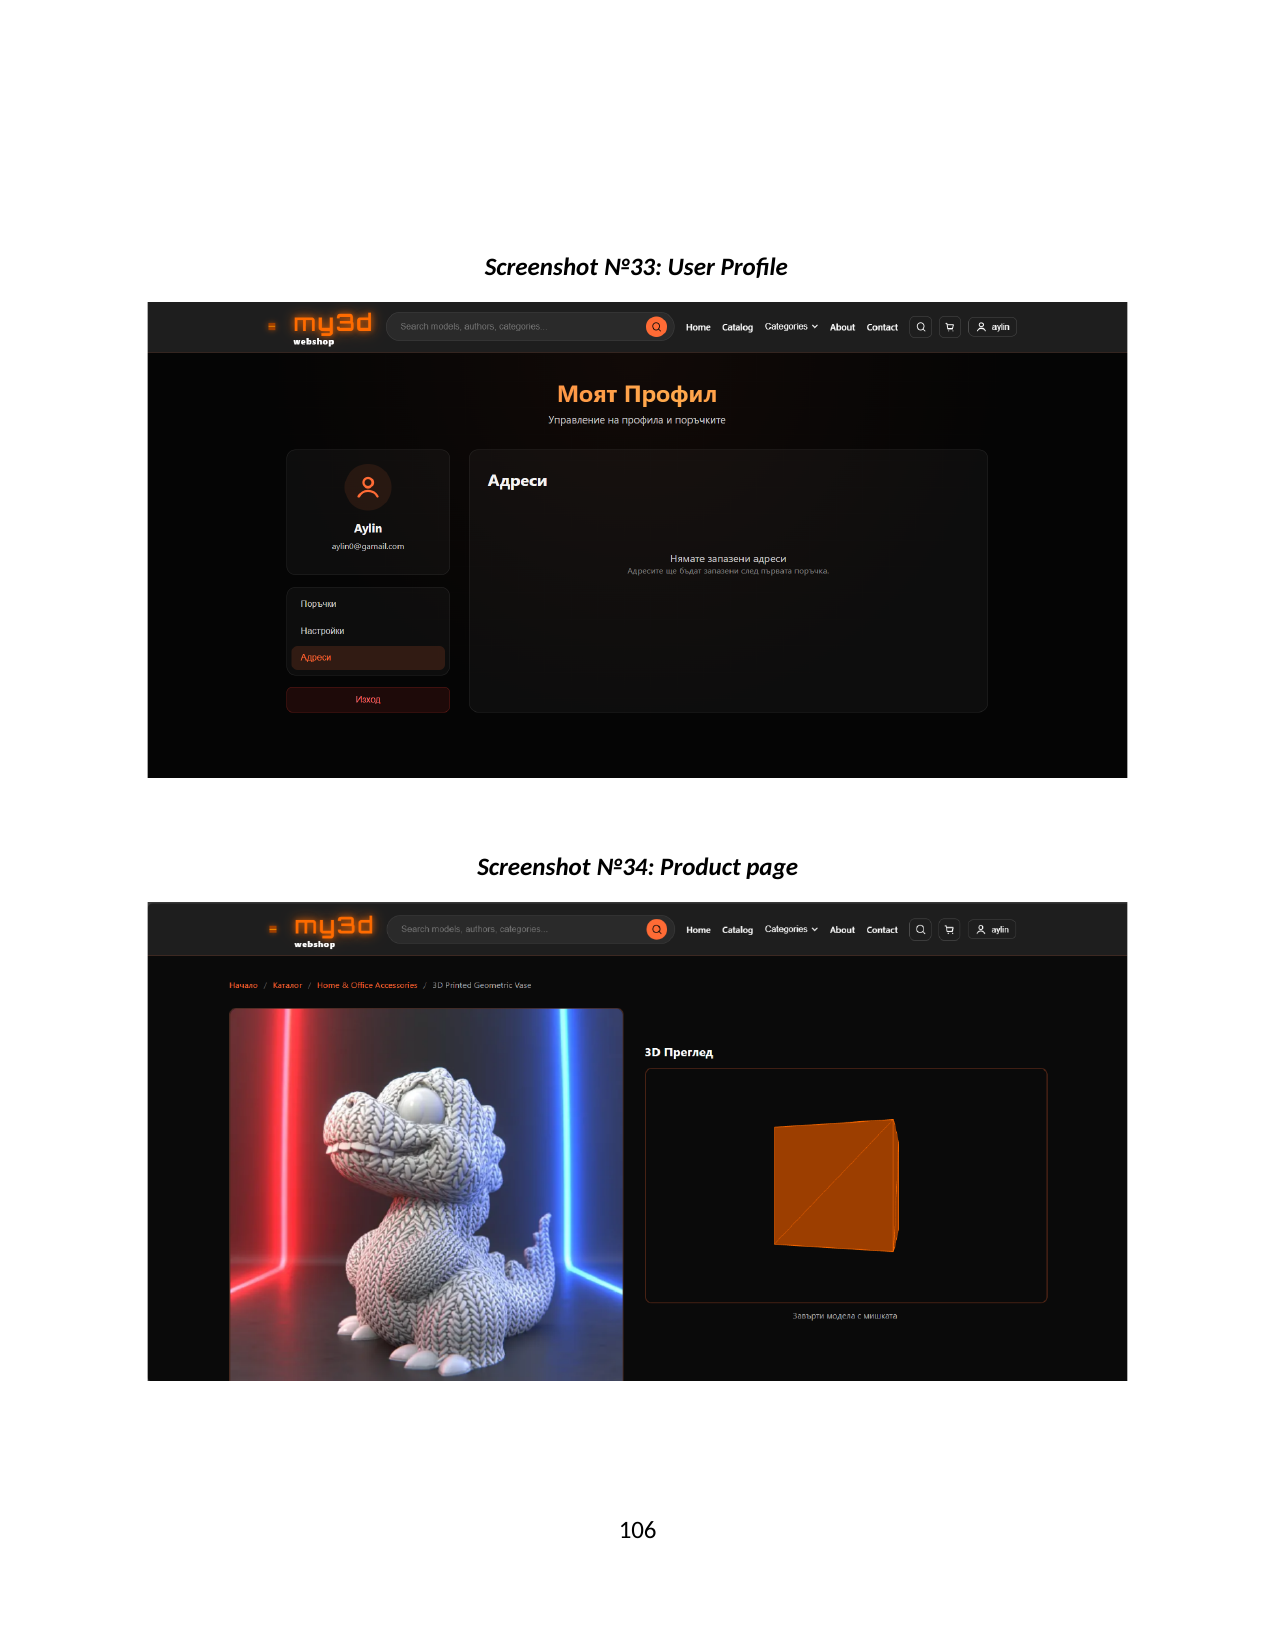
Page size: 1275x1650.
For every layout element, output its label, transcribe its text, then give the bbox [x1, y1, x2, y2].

text Screenshot №34: Product page [148, 851, 1127, 881]
text Screenshot №33: User Profile [148, 251, 1127, 281]
picture [147, 902, 1128, 1381]
picture [147, 302, 1128, 778]
